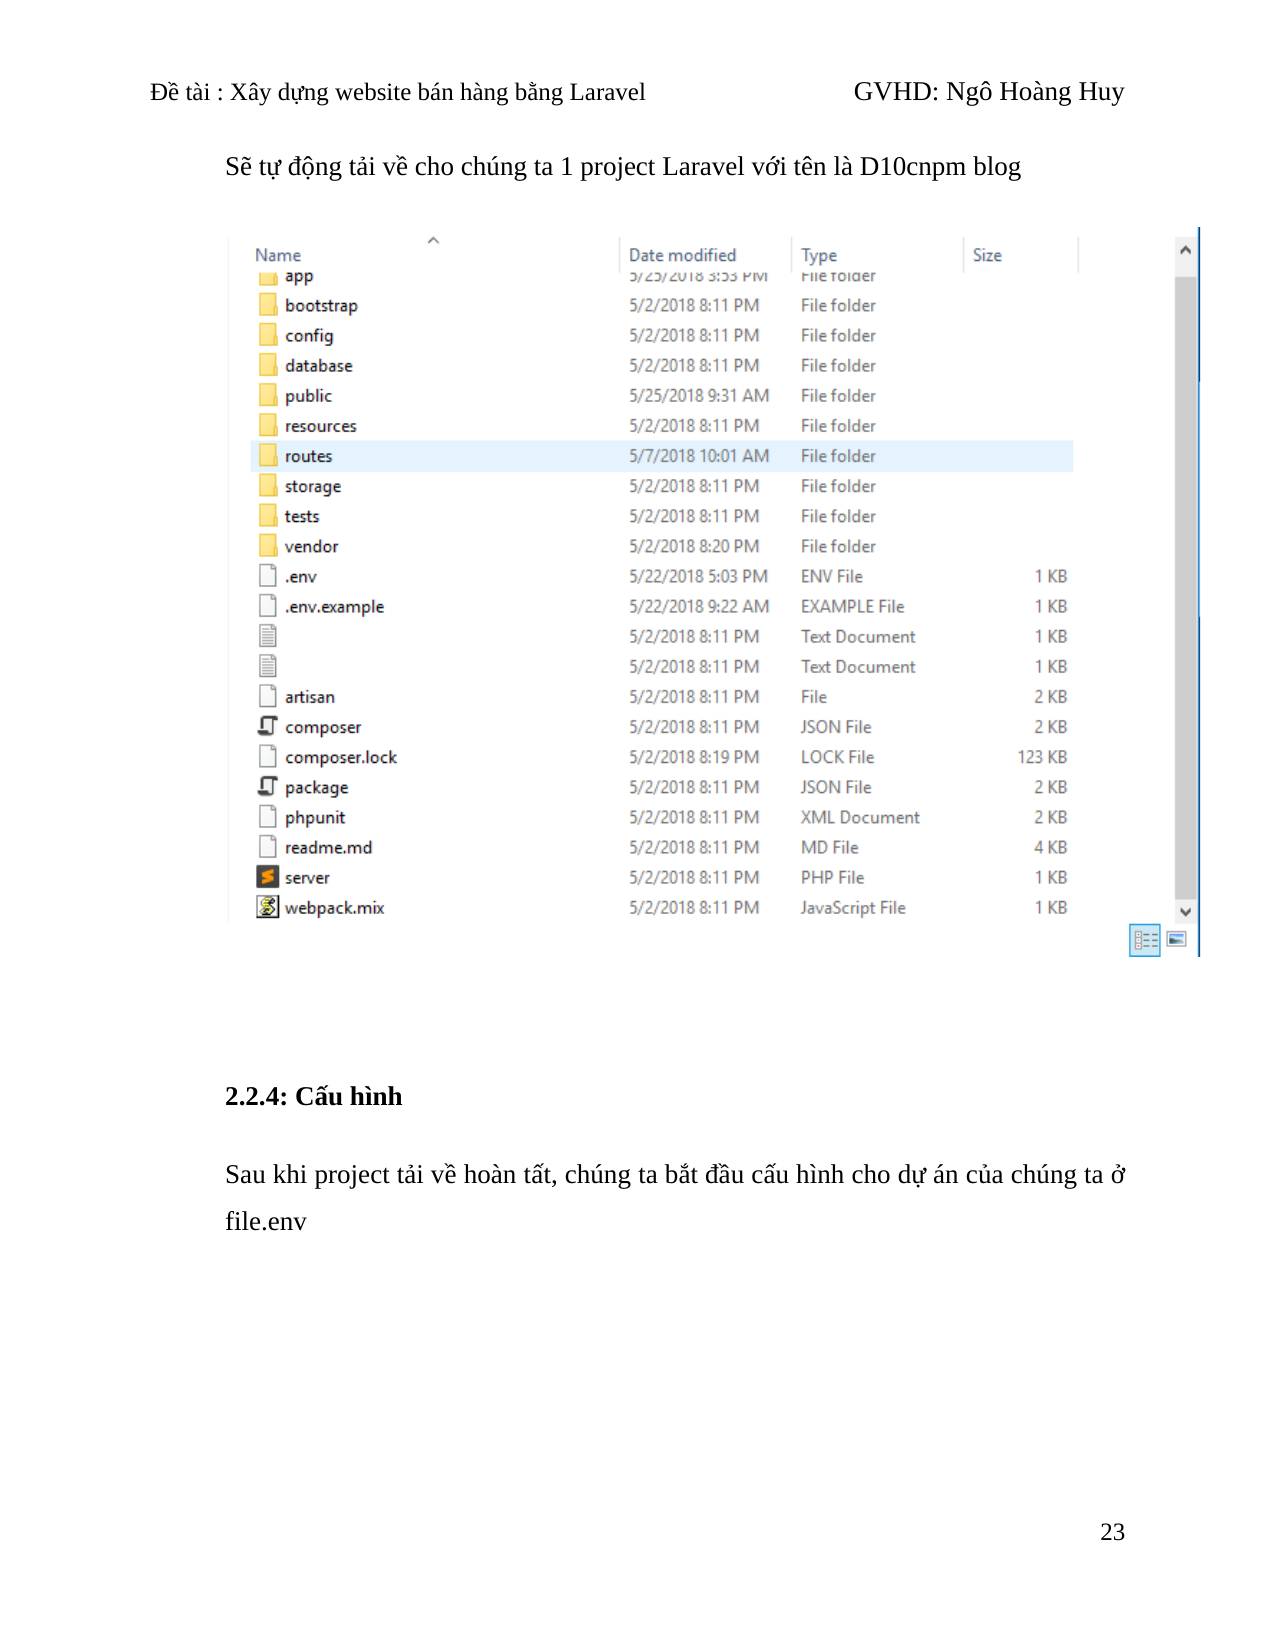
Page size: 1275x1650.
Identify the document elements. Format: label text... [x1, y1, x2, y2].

text Sẽ tự động tải về cho chúng ta 1 project Laravel với tên là D10cnpm blog [225, 150, 1125, 181]
text Sau khi project tải về hoàn tất, chúng ta bắt đầu cấu hình cho dự án của chúng ta ở file.env [225, 1158, 1125, 1236]
text 2.2.4: Cấu hình [225, 1080, 1125, 1111]
picture [225, 227, 1200, 957]
